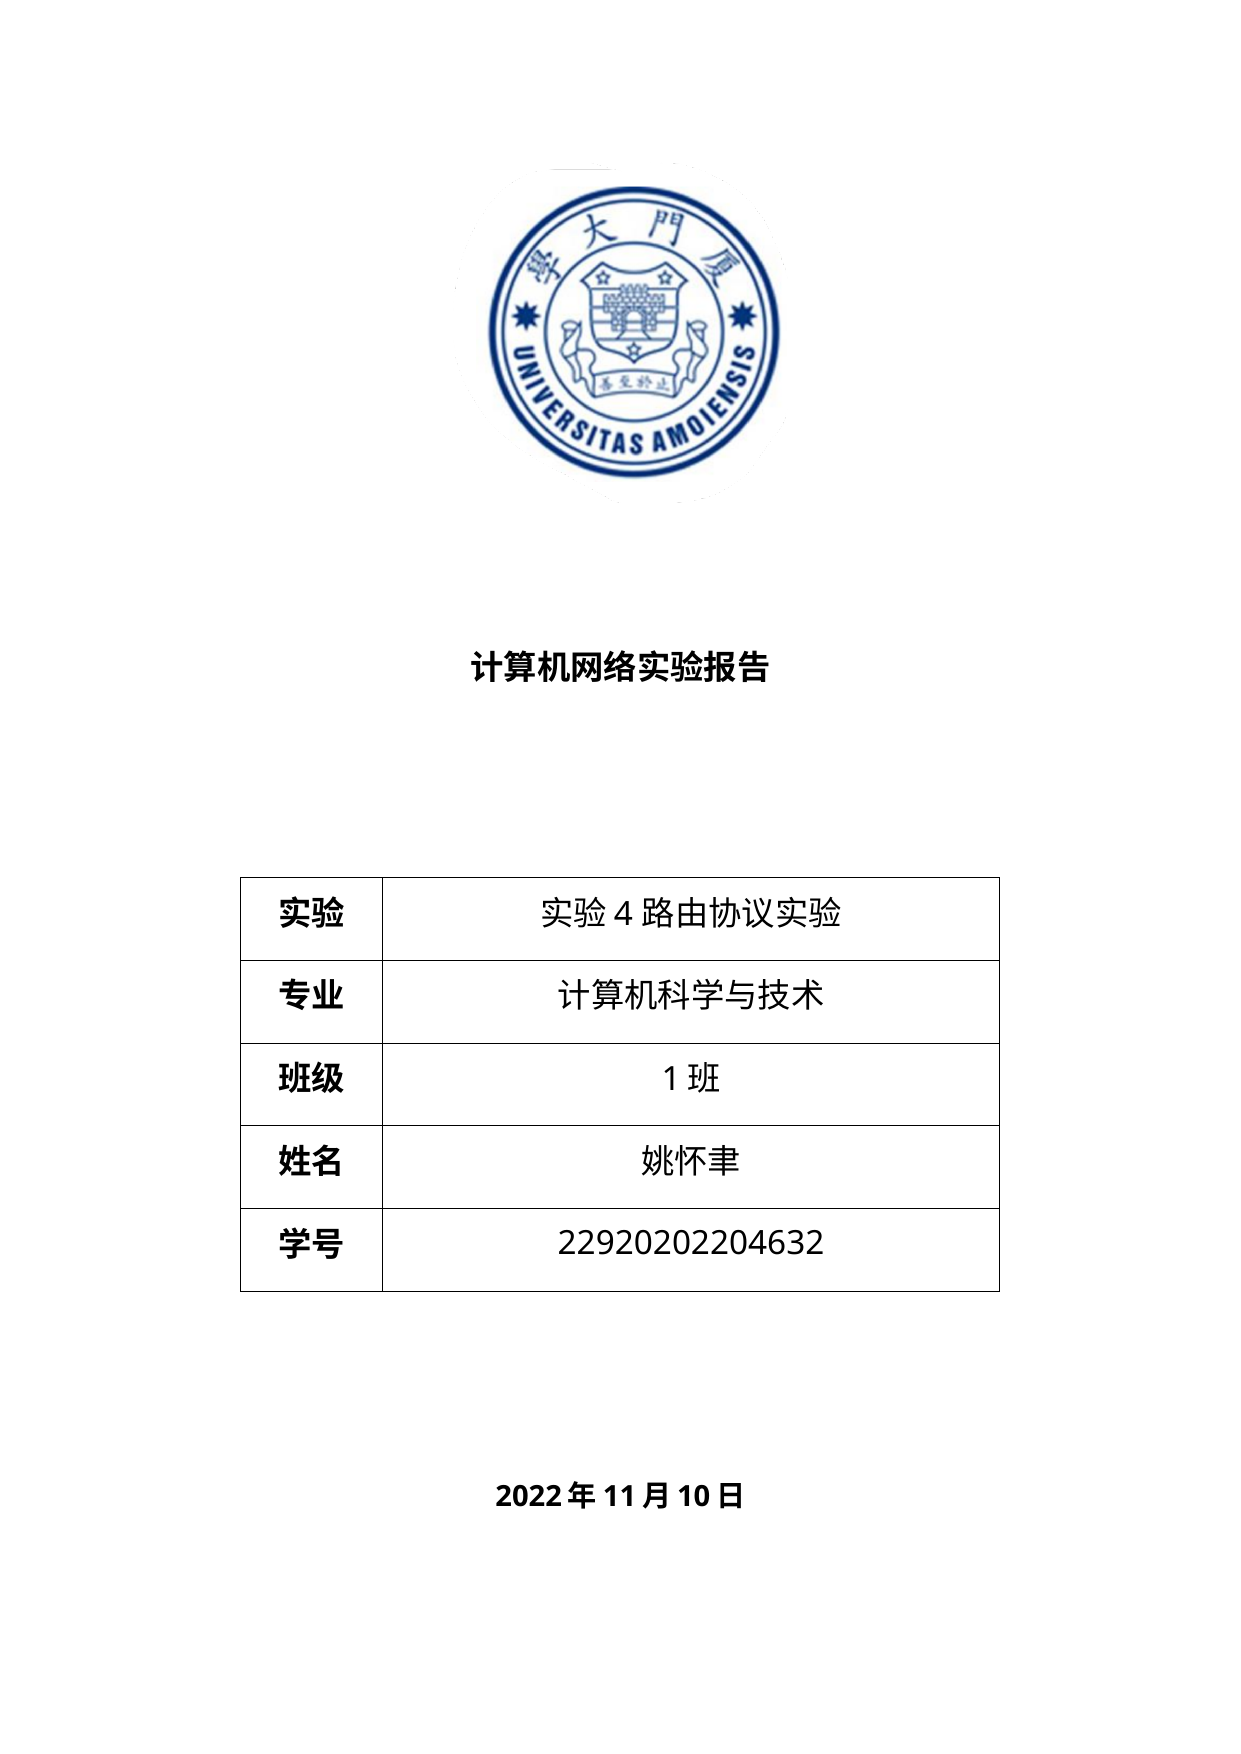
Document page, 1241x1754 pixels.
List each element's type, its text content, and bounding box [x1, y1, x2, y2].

table_header 实验 [241, 878, 382, 960]
table_cell 班级 [241, 1044, 382, 1125]
table_cell 计算机科学与技术 [383, 961, 999, 1042]
title 计算机网络实验报告 [187, 632, 1053, 697]
table_cell 学号 [241, 1209, 382, 1291]
table_cell 专业 [241, 961, 382, 1042]
table_cell 22920202204632 [383, 1209, 999, 1291]
picture [453, 162, 788, 503]
table_header 实验4 路由协议实验 [383, 878, 999, 960]
table_cell 姚怀聿 [383, 1126, 999, 1208]
text 2022年11月10日 [187, 1461, 1053, 1526]
table_cell 姓名 [241, 1126, 382, 1208]
table_cell 1班 [383, 1044, 999, 1125]
